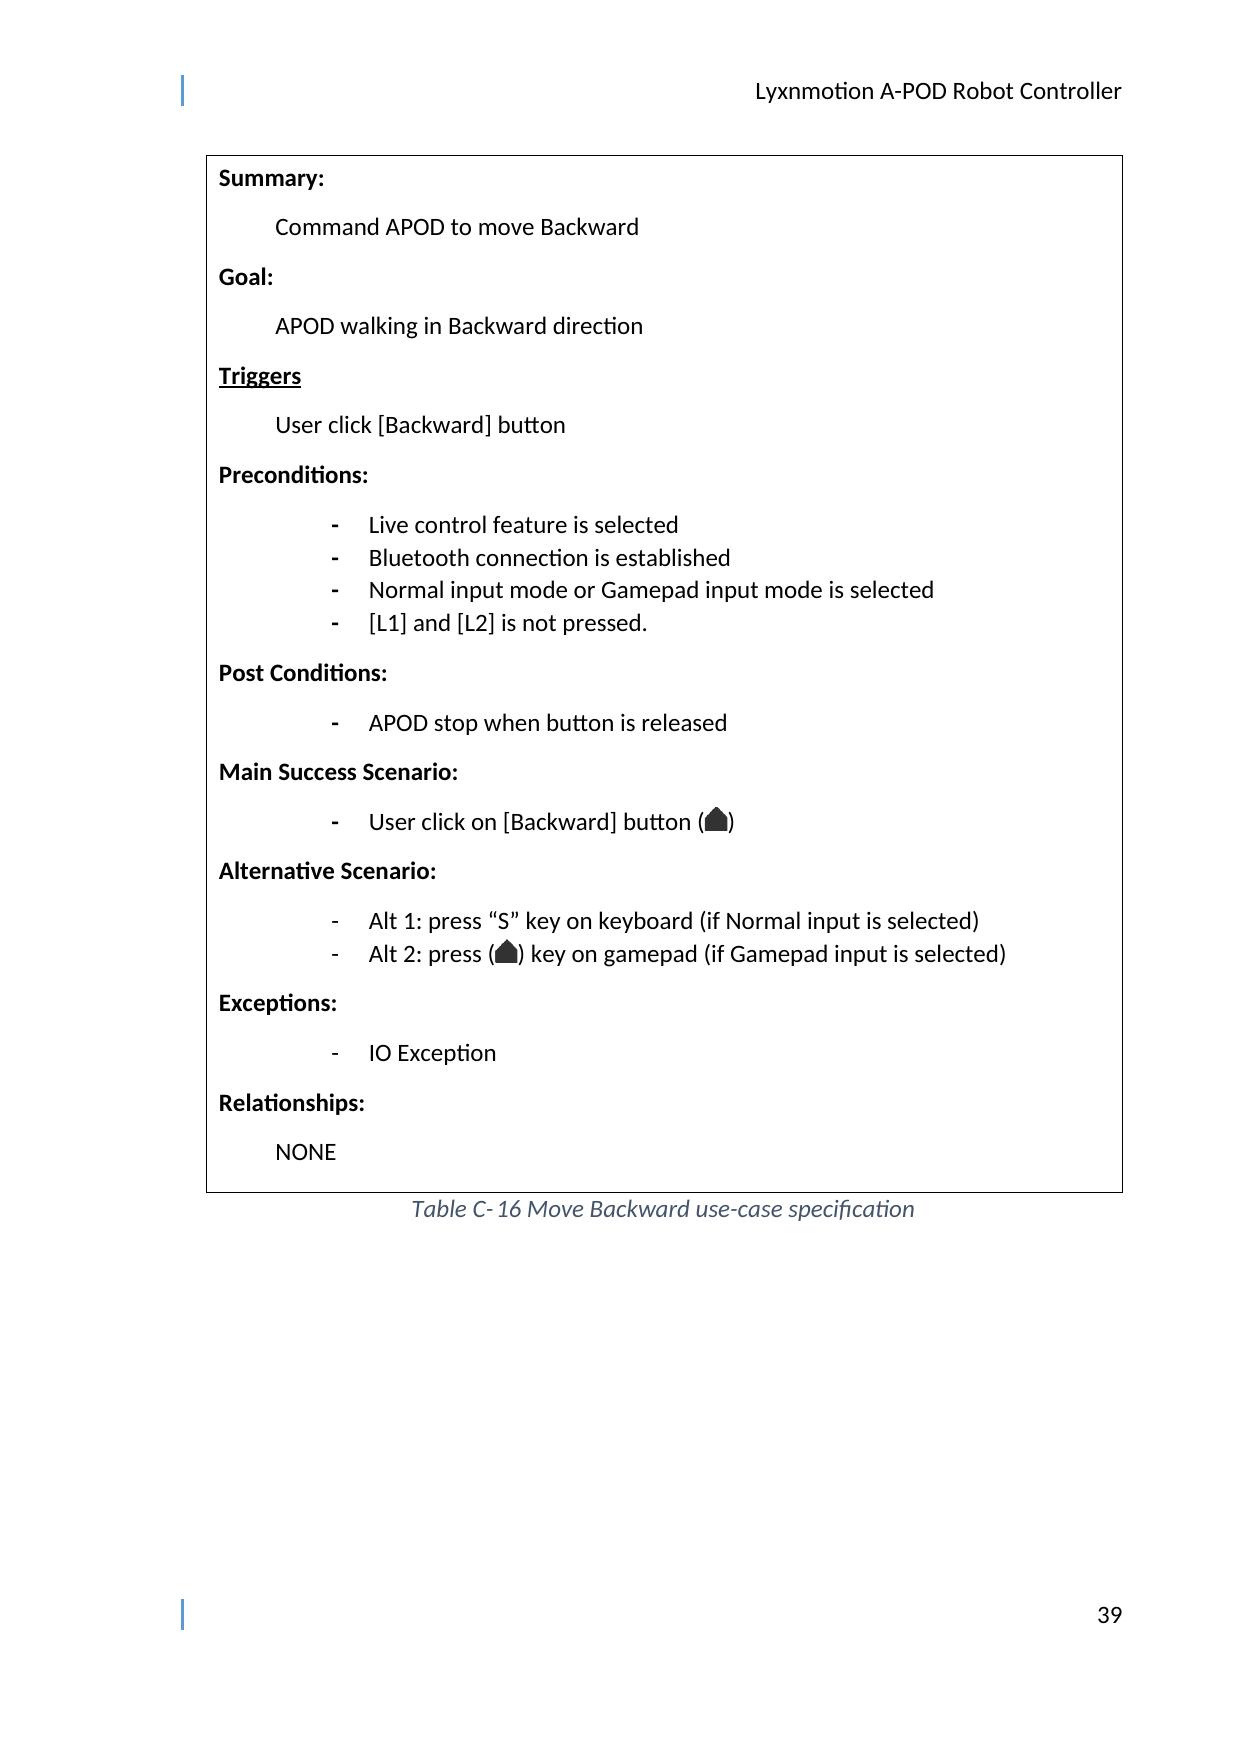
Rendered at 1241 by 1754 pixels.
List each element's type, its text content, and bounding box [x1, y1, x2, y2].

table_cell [207, 156, 1122, 1192]
picture [704, 807, 728, 831]
picture [495, 939, 518, 963]
